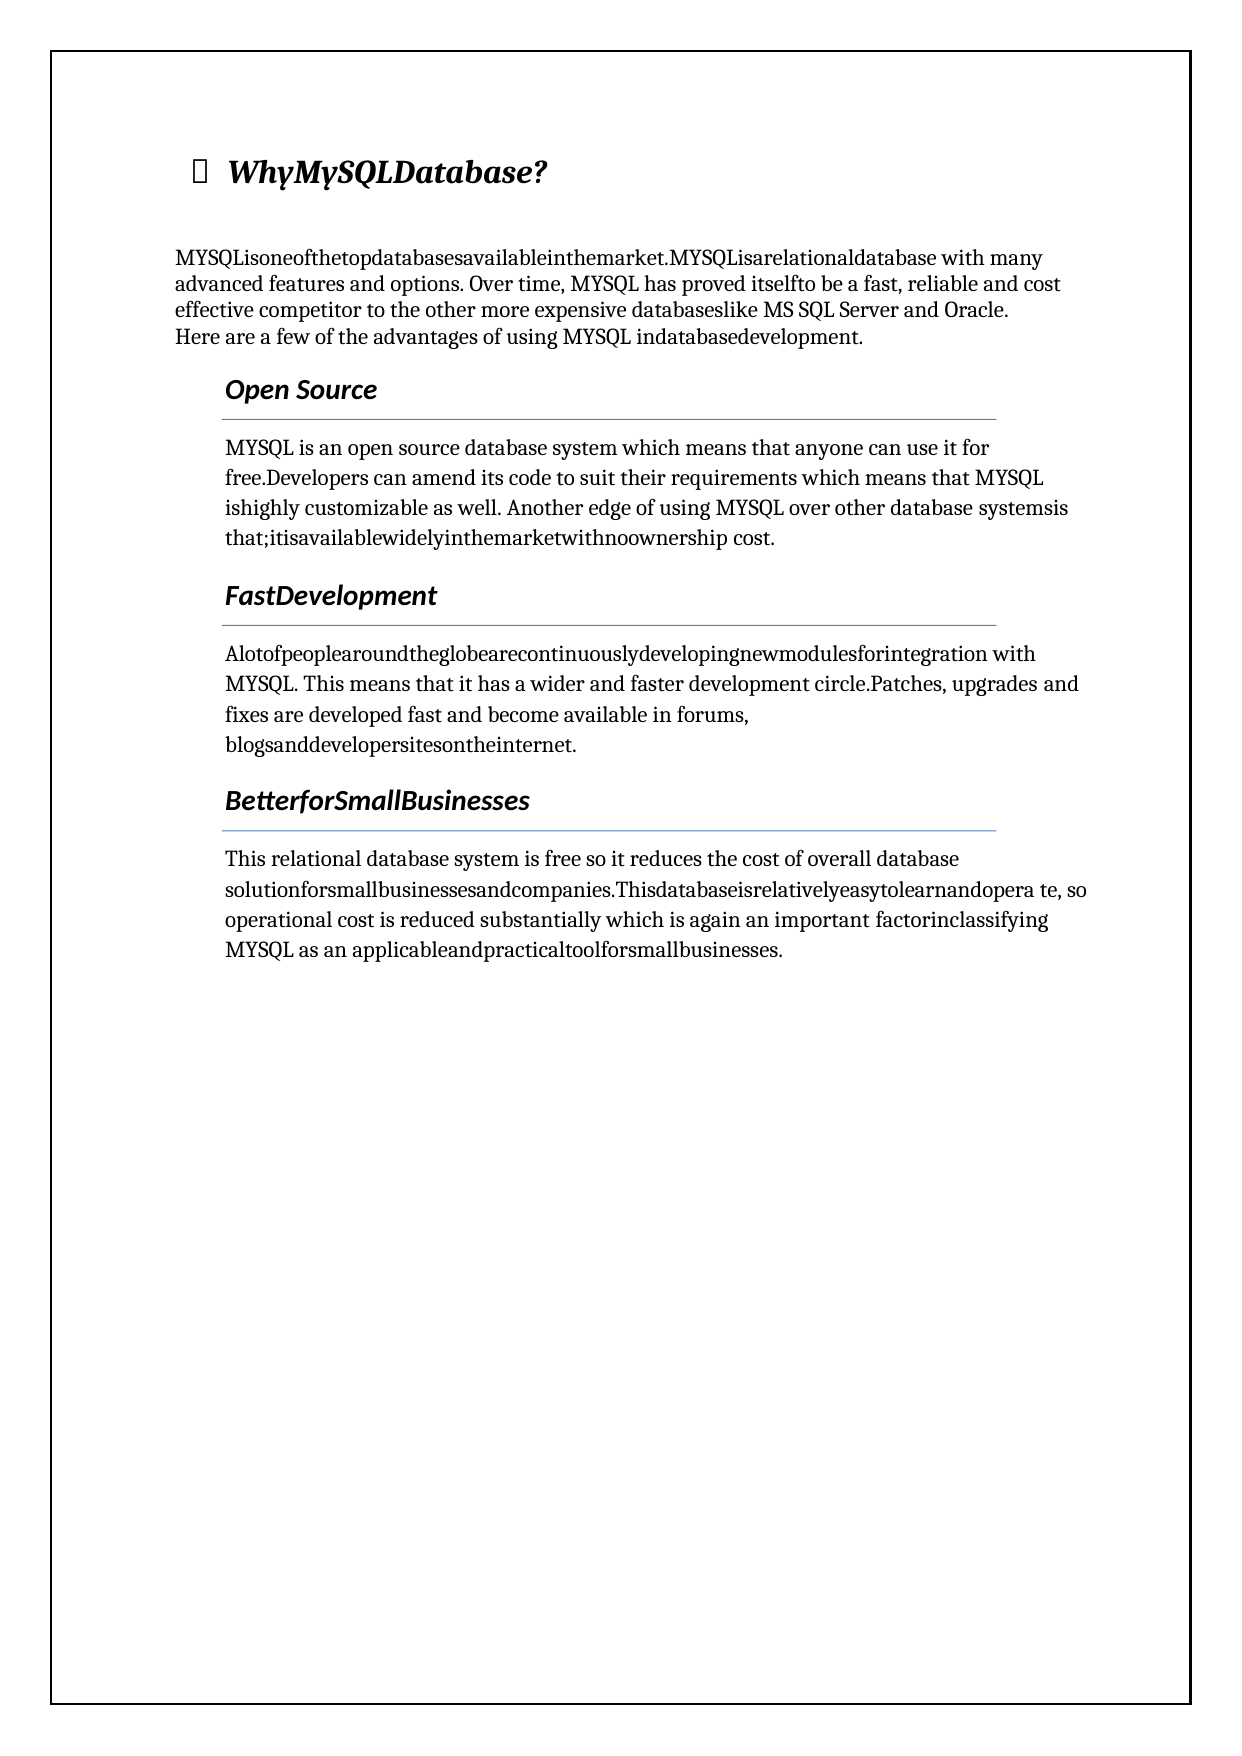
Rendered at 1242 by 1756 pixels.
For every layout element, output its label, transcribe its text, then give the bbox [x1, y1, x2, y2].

text Alotofpeoplearoundtheglobearecontinuouslydevelopingnewmodulesforintegration with MYSQL. This means that it has a wider and faster development circle.Patches, upgrades and fixes are developed fast and become available in forums, blogsanddevelopersitesontheinternet. [225, 641, 1100, 758]
text FastDevelopment [225, 577, 1158, 613]
text BetterforSmallBusinesses [225, 782, 1158, 818]
text MYSQL is an open source database system which means that anyone can use it for free.Developers can amend its code to suit their requirements which means that MYSQL ishighly customizable as well. Another edge of using MYSQL over other database systemsis that;itisavailablewidelyinthemarketwithnoownership cost. [225, 434, 1084, 551]
subtitle WhyMySQLDatabase? [190, 148, 1158, 193]
text MYSQLisoneofthetopdatabasesavailableinthemarket.MYSQLisarelationaldatabase with many advanced features and options. Over time, MYSQL has proved itselfto be a fast, reliable and cost effective competitor to the other more expensive databaseslike MS SQL Server and Oracle. [175, 244, 1106, 323]
text Here are a few of the advantages of using MYSQL indatabasedevelopment. [175, 324, 1158, 350]
text This relational database system is free so it reduces the cost of overall database solutionforsmallbusinessesandcompanies.Thisdatabaseisrelativelyeasytolearnandopera te, so operational cost is reduced substantially which is again an important factorinclassifying MYSQL as an applicableandpracticaltoolforsmallbusinesses. [225, 846, 1092, 963]
text Open Source [225, 371, 1158, 407]
